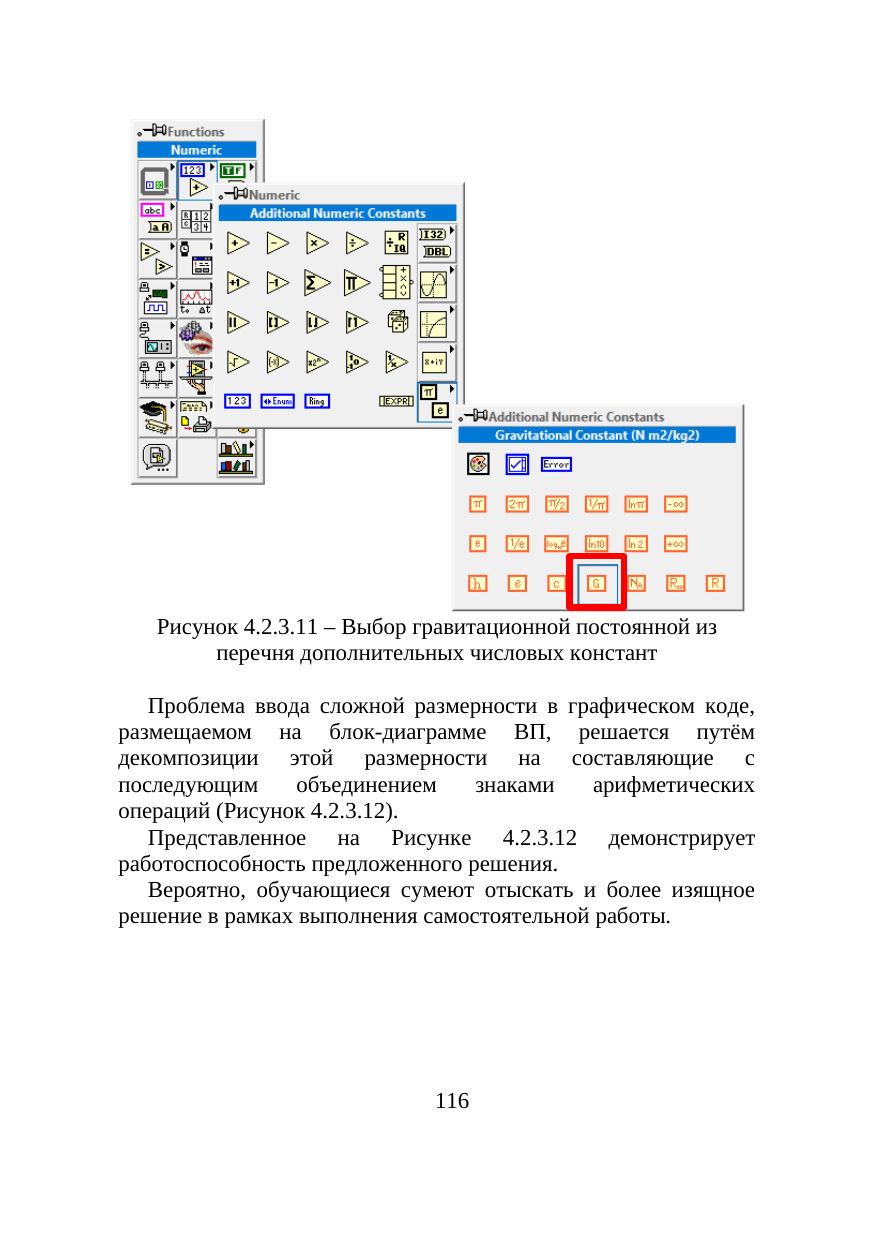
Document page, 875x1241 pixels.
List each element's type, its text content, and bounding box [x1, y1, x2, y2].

picture [128, 118, 747, 613]
text Рисунок 4.2.3.11 – Выбор гравитационной постоянной из перечня дополнительных числовых констант [118, 613, 756, 665]
text Вероятно, обучающиеся сумеют отыскать и более изящное решение в рамках выполнения самостоятельной работы. [118, 876, 756, 929]
text Проблема ввода сложной размерности в графическом коде, размещаемом на блок-диаграмме ВП, решается путём декомпозиции этой размерности на составляющие с последующим объединением знаками арифметических операций (Рисунок 4.2.3.12). [118, 692, 756, 823]
text Представленное на Рисунке 4.2.3.12 демонстрирует работоспособность предложенного решения. [118, 823, 756, 876]
